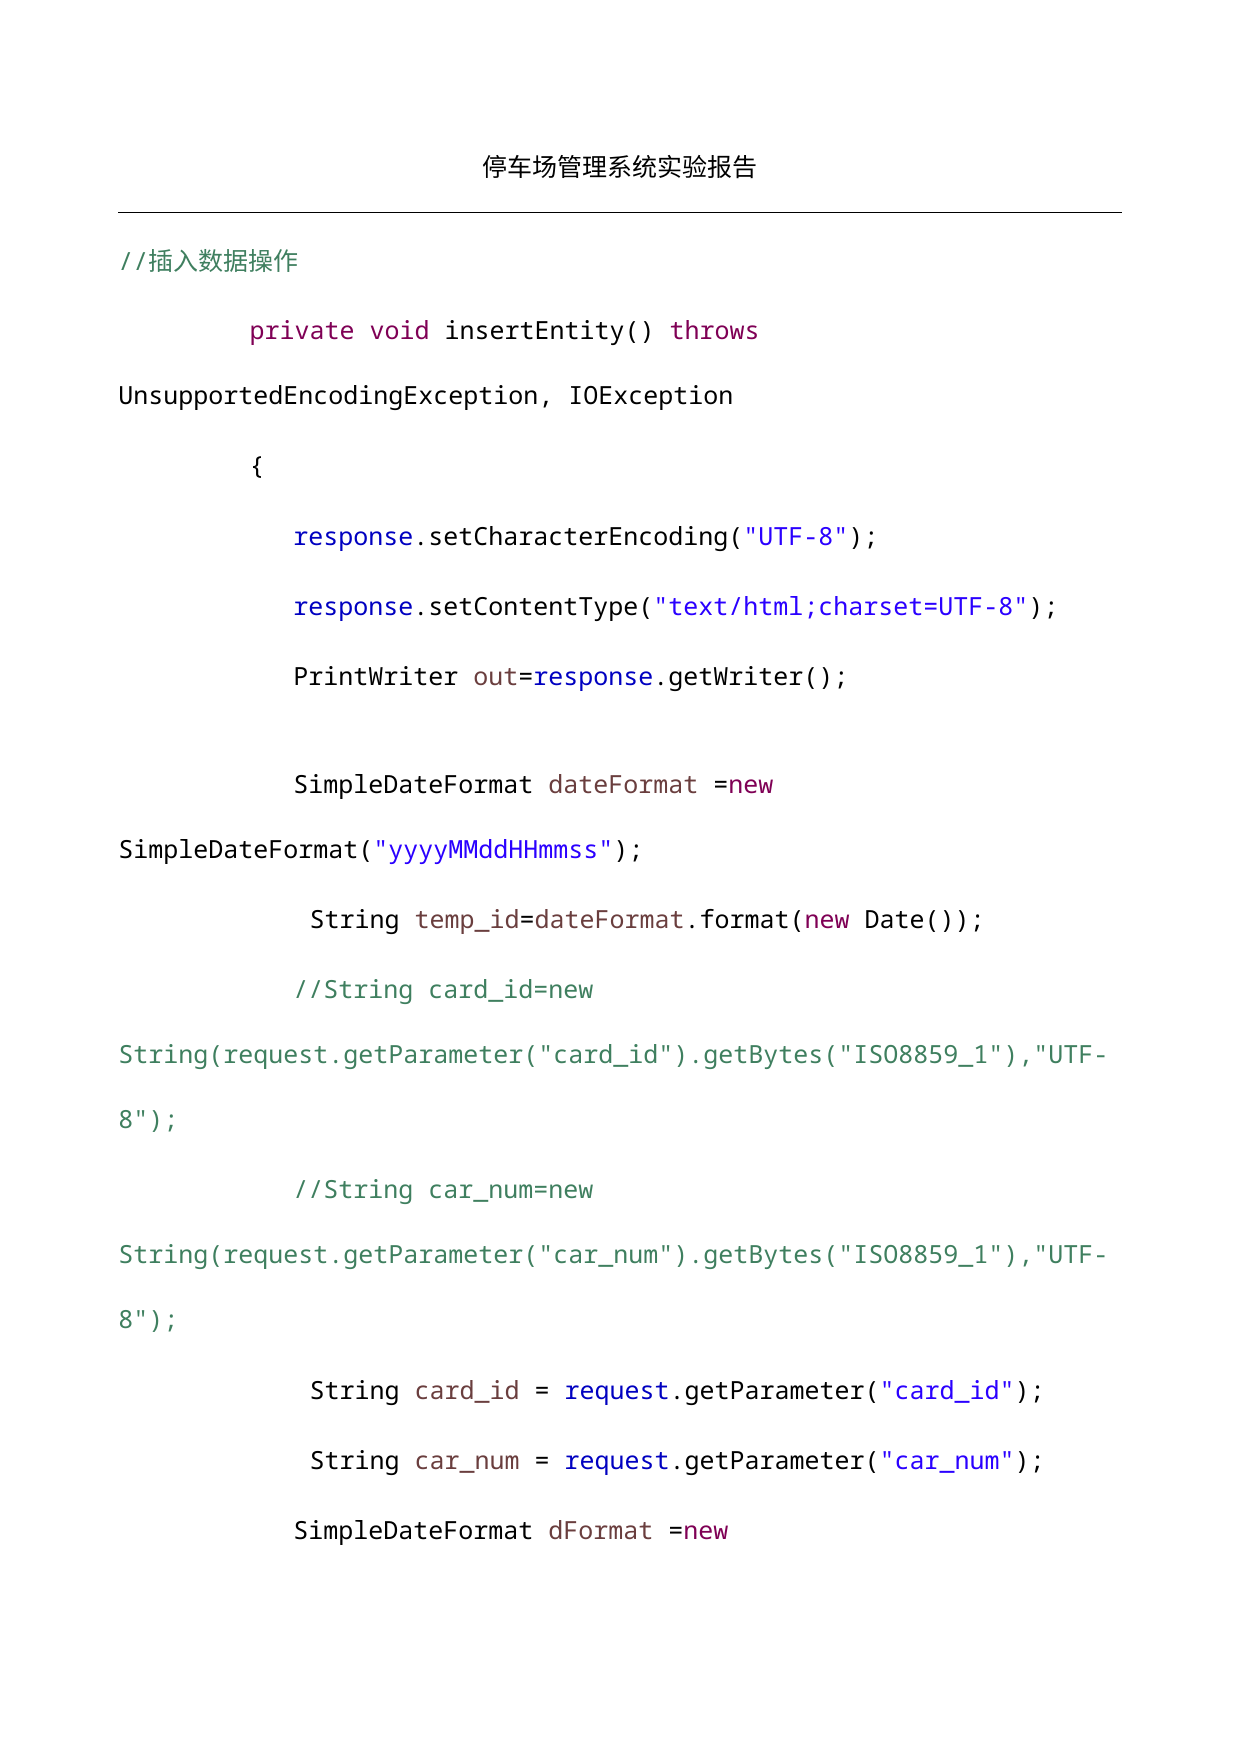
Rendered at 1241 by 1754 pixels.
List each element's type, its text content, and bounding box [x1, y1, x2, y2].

text response.setContentType("text/html;charset=UTF-8"); [118, 573, 1122, 638]
text private void insertEntity() throws UnsupportedEncodingException, IOException [118, 297, 1122, 427]
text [118, 1497, 1122, 1562]
text String car_num = request.getParameter("car_num"); [118, 1427, 1122, 1492]
text SimpleDateFormat dateFormat =new SimpleDateFormat("yyyyMMddHHmmss"); [118, 751, 1122, 881]
text response.setCharacterEncoding("UTF-8"); [118, 503, 1122, 568]
text PrintWriter out=response.getWriter(); [118, 643, 1122, 708]
text //String card_id=new String(request.getParameter("card_id").getBytes("ISO8859_1"),"UTF-8"); [118, 956, 1122, 1151]
text { [118, 432, 1122, 497]
text //插入数据操作 [118, 227, 1122, 292]
text //String car_num=new String(request.getParameter("car_num").getBytes("ISO8859_1"),"UTF-8"); [118, 1157, 1122, 1352]
text String temp_id=dateFormat.format(new Date()); [118, 886, 1122, 951]
text String card_id = request.getParameter("card_id"); [118, 1357, 1122, 1422]
